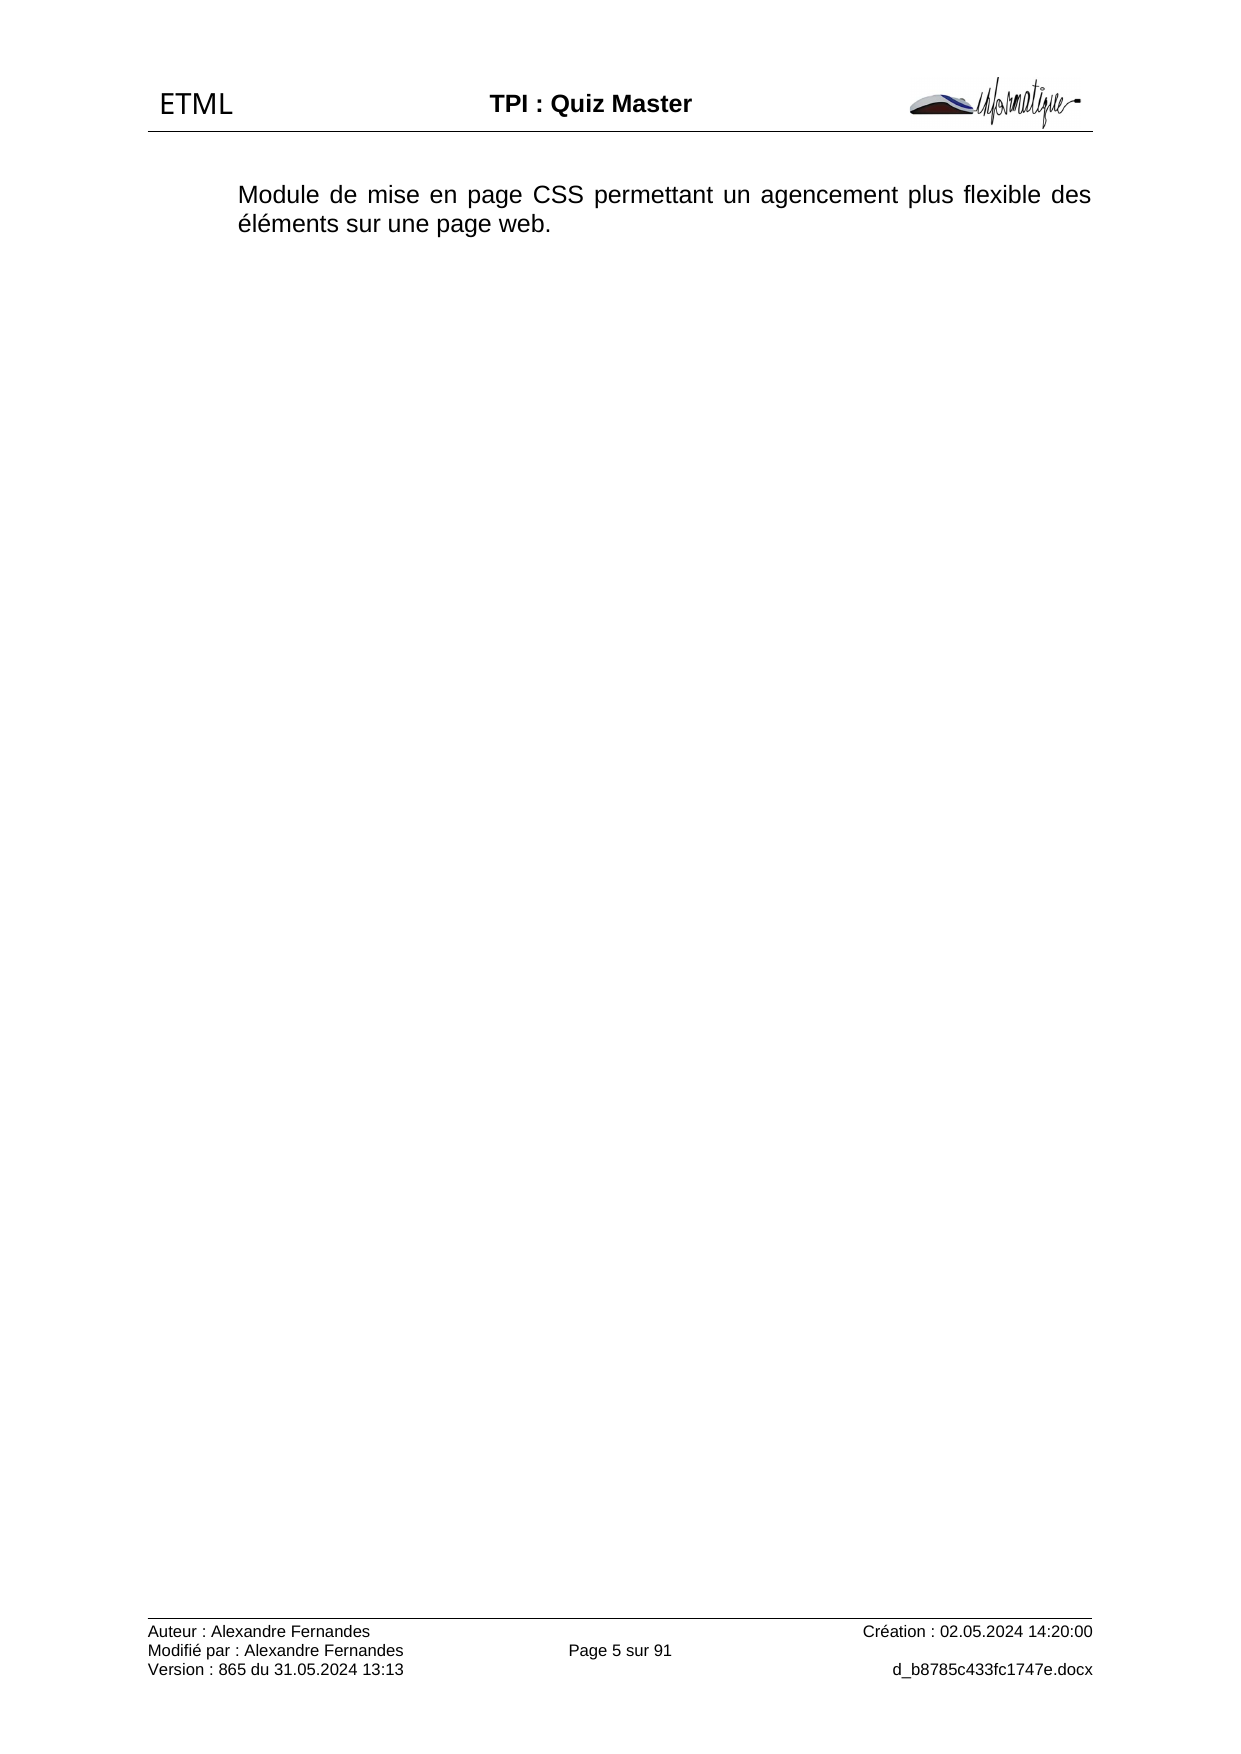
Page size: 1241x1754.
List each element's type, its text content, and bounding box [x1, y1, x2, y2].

picture [909, 77, 1082, 129]
text Module de mise en page CSS permettant un agencement plus flexible des éléments sur une page web. [238, 180, 1092, 237]
